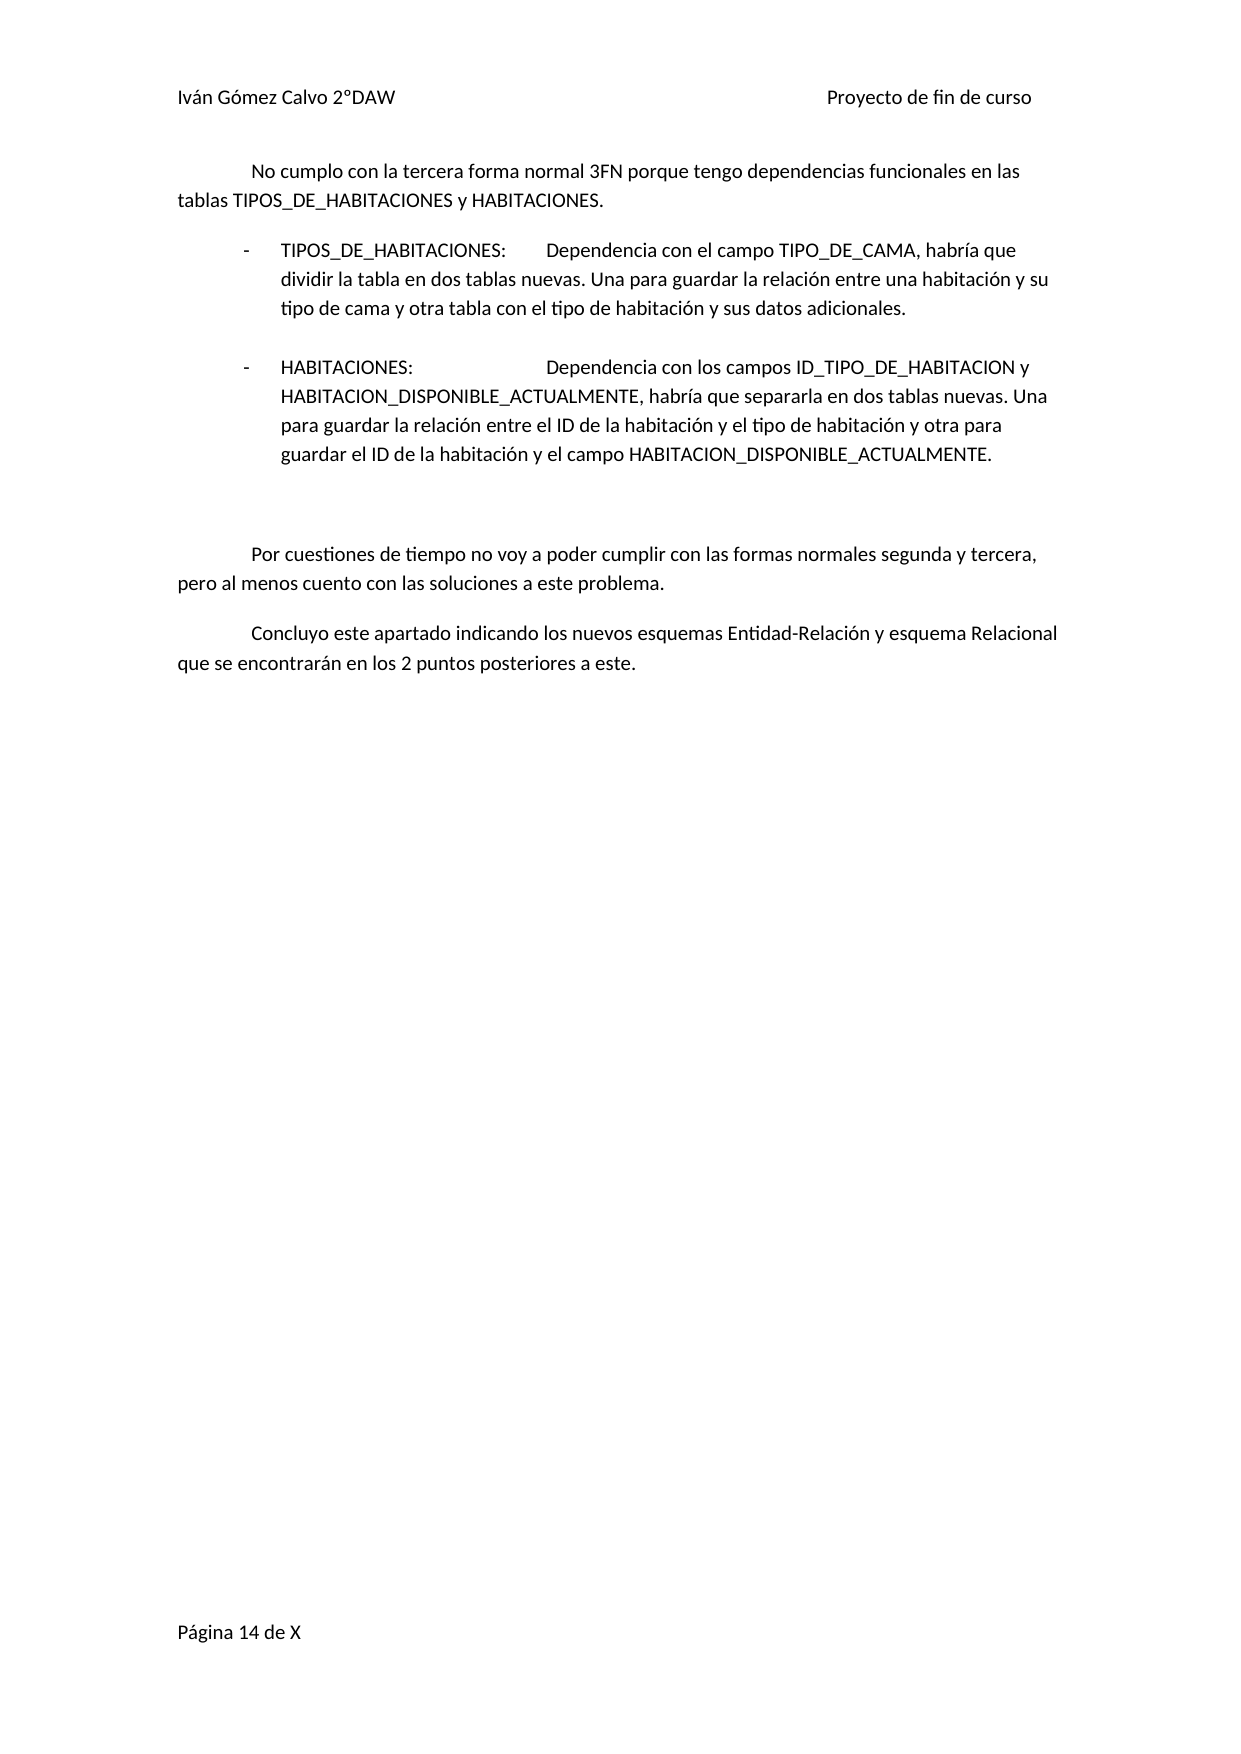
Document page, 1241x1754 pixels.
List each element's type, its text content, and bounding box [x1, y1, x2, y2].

text Concluyo este apartado indicando los nuevos esquemas Entidad-Relación y esquema Relacional que se encontrarán en los 2 puntos posteriores a este. [177, 621, 1063, 675]
text No cumplo con la tercera forma normal 3FN porque tengo dependencias funcionales en las tablas TIPOS_DE_HABITACIONES y HABITACIONES. [177, 158, 1063, 213]
text Por cuestiones de tiempo no voy a poder cumplir con las formas normales segunda y tercera, pero al menos cuento con las soluciones a este problema. [177, 541, 1063, 596]
list TIPOS_DE_HABITACIONES: Dependencia con el campo TIPO_DE_CAMA, habría que dividir la tabla en dos tablas nuevas. Una para guardar la relación entre una habitación y su tipo de cama y otra tabla con el tipo de habitación y sus datos adicionales. [243, 237, 1063, 321]
list HABITACIONES: Dependencia con los campos ID_TIPO_DE_HABITACION y HABITACION_DISPONIBLE_ACTUALMENTE, habría que separarla en dos tablas nuevas. Una para guardar la relación entre el ID de la habitación y el tipo de habitación y otra para guardar el ID de la habitación y el campo HABITACION_DISPONIBLE_ACTUALMENTE. [243, 354, 1063, 467]
